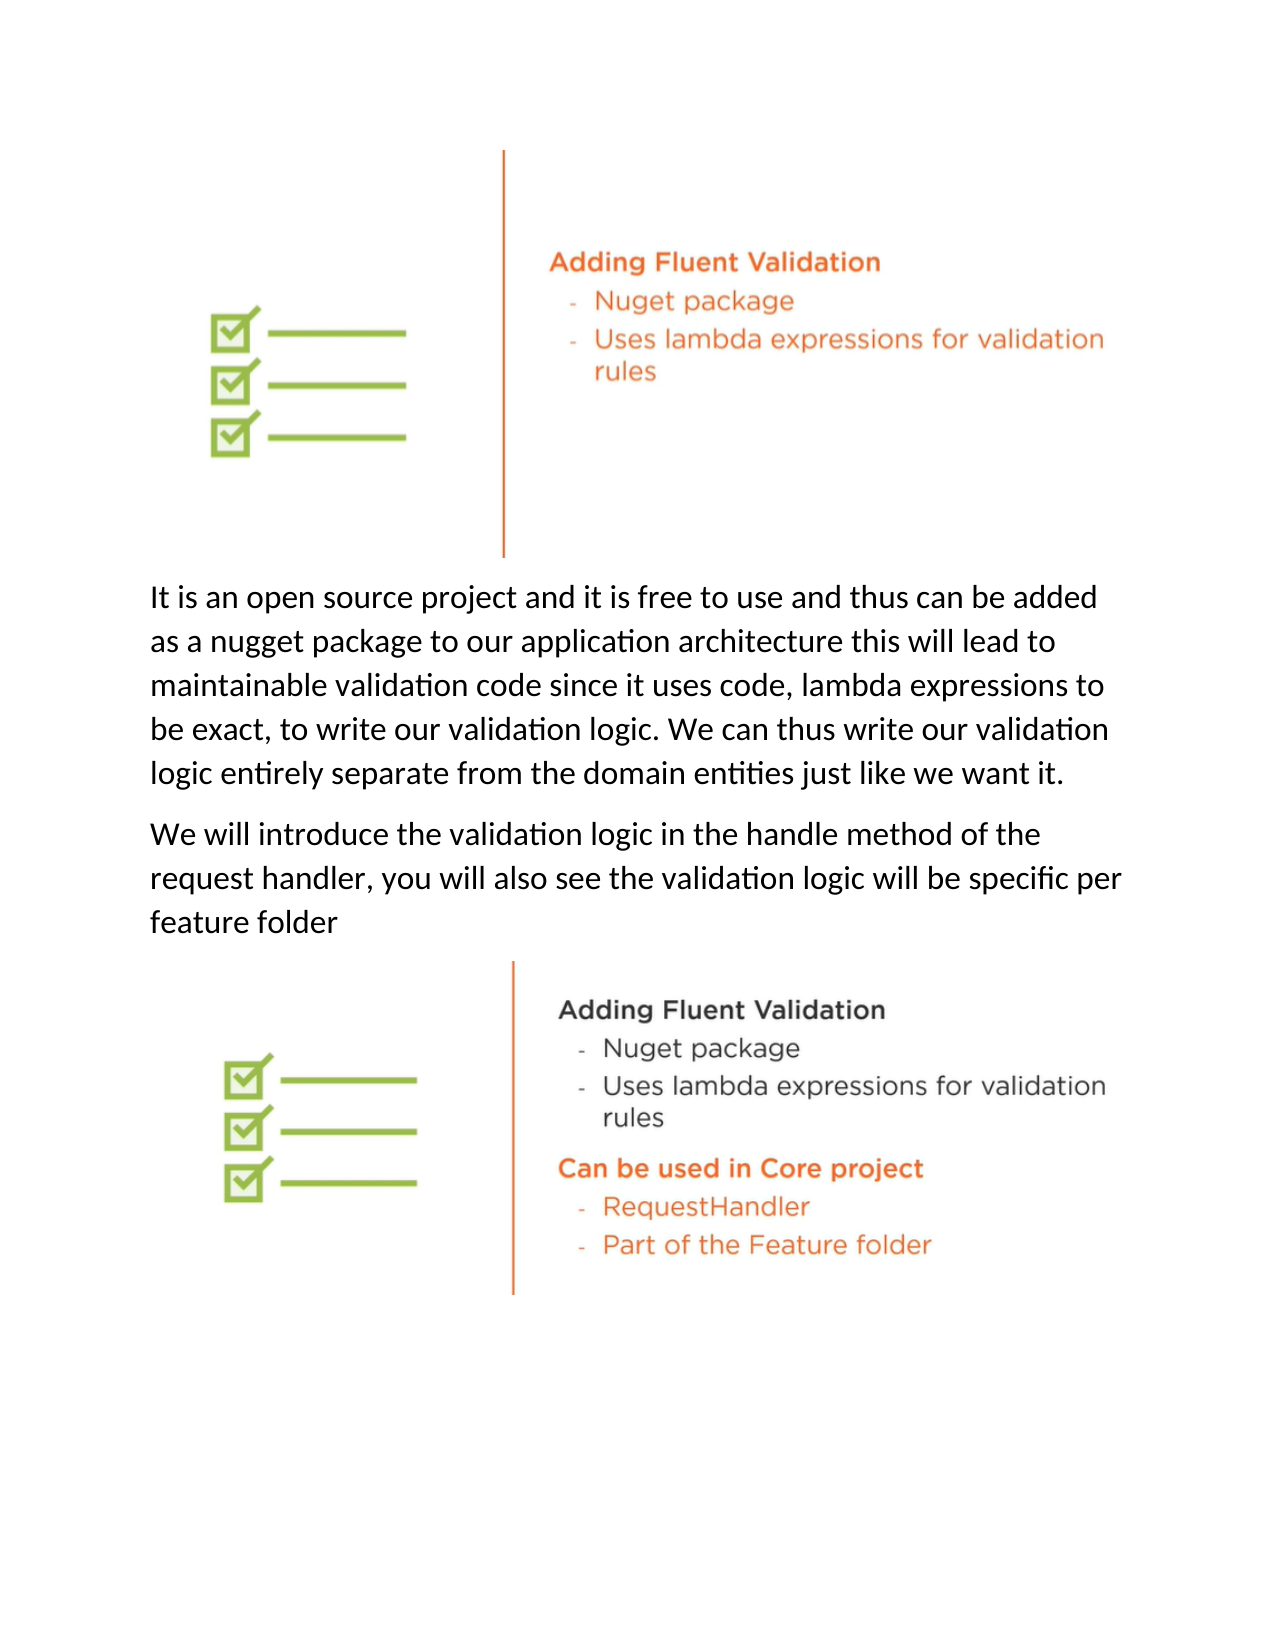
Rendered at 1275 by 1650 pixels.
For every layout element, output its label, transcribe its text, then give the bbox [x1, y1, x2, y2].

text It is an open source project and it is free to use and thus can be added as a nugget package to our application architecture this will lead to maintainable validation code since it uses code, lambda expressions to be exact, to write our validation logic. We can thus write our validation logic entirely separate from the domain entities just like we want it. [150, 577, 1125, 793]
picture [150, 150, 1125, 558]
text We will introduce the validation logic in the handle method of the request handler, you will also see the validation logic will be specific per feature folder [150, 813, 1125, 942]
picture [150, 961, 1125, 1295]
